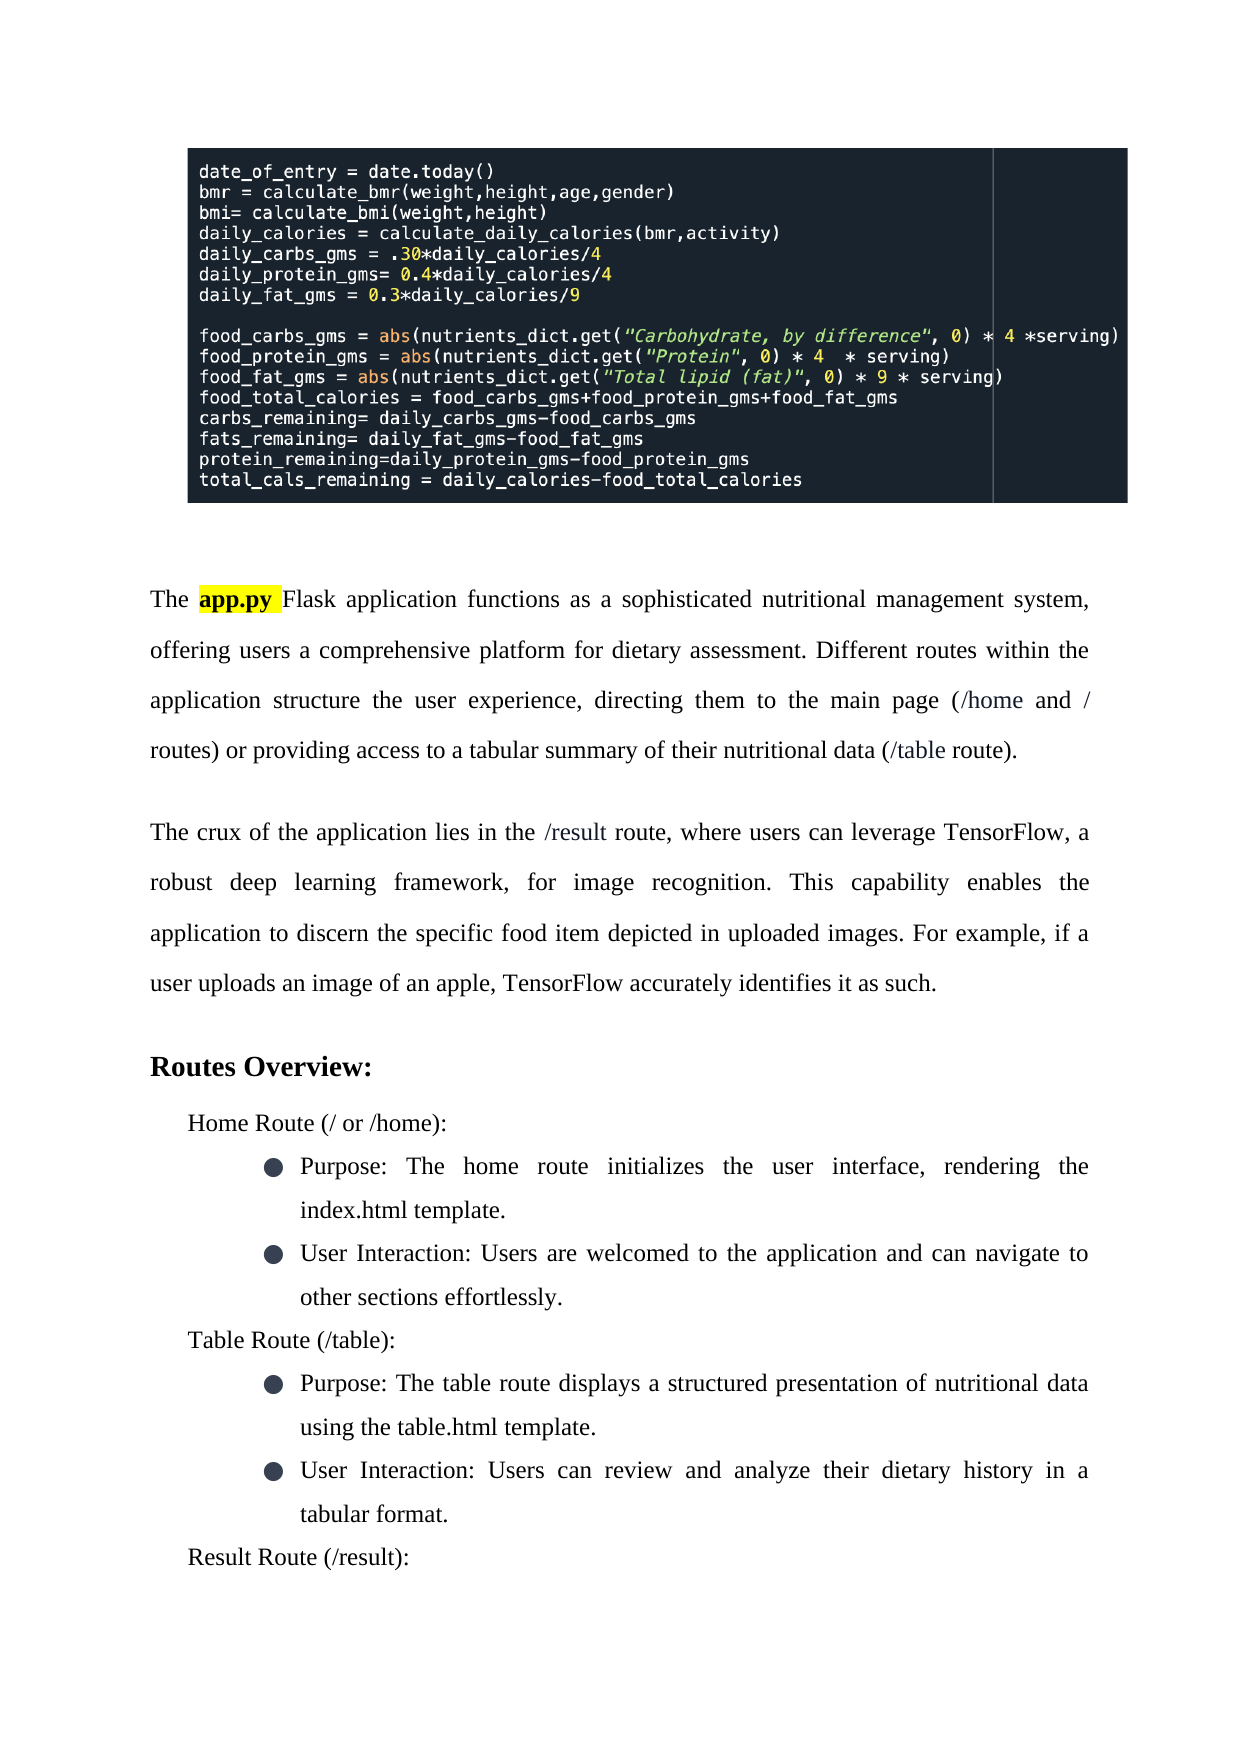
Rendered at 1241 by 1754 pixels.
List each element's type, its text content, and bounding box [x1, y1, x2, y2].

list User Interaction: Users can review and analyze their dietary history in a tabular format. [262, 1455, 1090, 1527]
list Table Route (/table): [187, 1325, 1090, 1354]
picture [187, 148, 1128, 503]
text The app.py Flask application functions as a sophisticated nutritional management system, offering users a comprehensive platform for dietary assessment. Different routes within the application structure the user experience, directing them to the main page (/home and / routes) or providing access to a tabular summary of their nutritional data (/table route). [150, 584, 1090, 764]
list Purpose: The table route displays a structured presentation of nutritional data using the table.html template. [262, 1368, 1090, 1441]
list Home Route (/ or /home): [187, 1108, 1090, 1137]
list User Interaction: Users are welcomed to the application and can navigate to other sections effortlessly. [262, 1238, 1090, 1311]
list Purpose: The home route initializes the user interface, rendering the index.html template. [262, 1151, 1090, 1224]
list Result Route (/result): [187, 1542, 1090, 1571]
subtitle Routes Overview: [150, 1049, 1090, 1083]
text The crux of the application lies in the /result route, where users can leverage TensorFlow, a robust deep learning framework, for image recognition. This capability enables the application to discern the specific food item depicted in uploaded images. For example, if a user uploads an image of an apple, TensorFlow accurately identifies it as such. [150, 817, 1090, 997]
